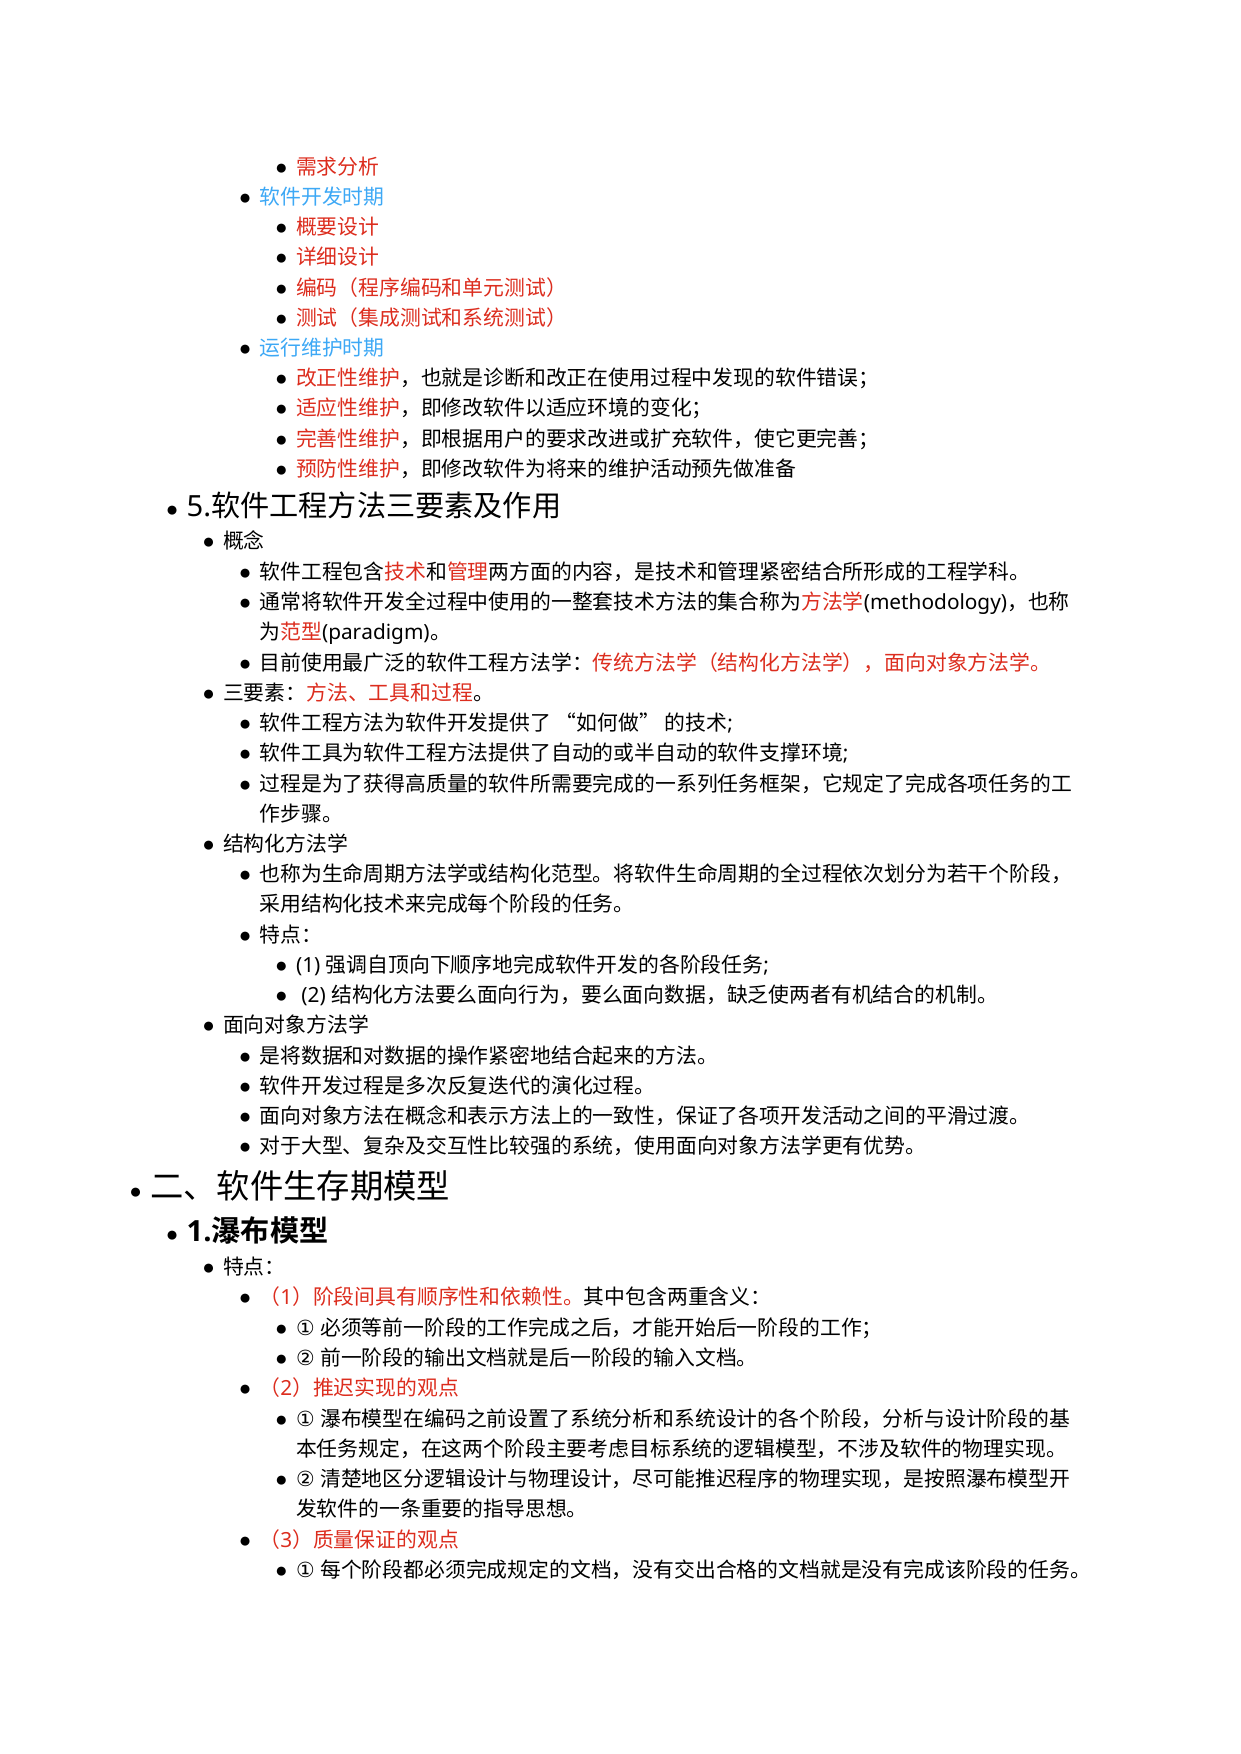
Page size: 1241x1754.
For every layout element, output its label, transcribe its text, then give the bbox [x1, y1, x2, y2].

list 面向对象方法在概念和表示方法上的一致性，保证了各项开发活动之间的平滑过渡。 [238, 1099, 1090, 1129]
list ① 必须等前一阶段的工作完成之后，才能开始后一阶段的工作； [275, 1311, 1090, 1341]
list 1.瀑布模型 [166, 1208, 1090, 1250]
list 对于大型、复杂及交互性比较强的系统，使用面向对象方法学更有优势。 [238, 1129, 1090, 1160]
list ① 每个阶段都必须完成规定的文档，没有交出合格的文档就是没有完成该阶段的任务。 [275, 1553, 1090, 1583]
list 概念 [202, 525, 1090, 555]
list 是将数据和对数据的操作紧密地结合起来的方法。 [238, 1039, 1090, 1069]
list ② 清楚地区分逻辑设计与物理设计，尽可能推迟程序的物理实现，是按照瀑布模型开发软件的一条重要的指导思想。 [275, 1462, 1090, 1523]
list 预防性维护，即修改软件为将来的维护活动预先做准备 [275, 452, 1090, 482]
list (2) 结构化方法要么面向行为，要么面向数据，缺乏使两者有机结合的机制。 [275, 978, 1090, 1009]
list 编码（程序编码和单元测试） [275, 271, 1090, 301]
list ② 前一阶段的输出文档就是后一阶段的输入文档。 [275, 1341, 1090, 1371]
list 适应性维护，即修改软件以适应环境的变化； [275, 392, 1090, 422]
list (1) 强调自顶向下顺序地完成软件开发的各阶段任务; [275, 948, 1090, 978]
list 运行维护时期 [238, 331, 1090, 361]
list 5.软件工程方法三要素及作用 [166, 482, 1090, 525]
list 结构化方法学 [202, 827, 1090, 857]
list （1）阶段间具有顺序性和依赖性。其中包含两重含义： [238, 1281, 1090, 1311]
list 详细设计 [275, 241, 1090, 271]
list 通常将软件开发全过程中使用的一整套技术方法的集合称为方法学(methodology)，也称为范型(paradigm)。 [238, 585, 1090, 646]
list 软件开发过程是多次反复迭代的演化过程。 [238, 1069, 1090, 1099]
list 完善性维护，即根据用户的要求改进或扩充软件，使它更完善； [275, 422, 1090, 452]
list 二、软件生存期模型 [129, 1160, 1090, 1208]
list （2）推迟实现的观点 [238, 1371, 1090, 1402]
list 软件开发时期 [238, 180, 1090, 210]
list 测试（集成测试和系统测试） [275, 301, 1090, 331]
list （3）质量保证的观点 [238, 1523, 1090, 1553]
list 特点： [238, 918, 1090, 948]
list 需求分析 [275, 150, 1090, 180]
list 改正性维护，也就是诊断和改正在使用过程中发现的软件错误； [275, 361, 1090, 392]
list 软件工程方法为软件开发提供了 “如何做” 的技术; [238, 706, 1090, 736]
list 三要素：方法、工具和过程。 [202, 676, 1090, 706]
list 软件工具为软件工程方法提供了自动的或半自动的软件支撑环境; [238, 736, 1090, 767]
list 过程是为了获得高质量的软件所需要完成的一系列任务框架，它规定了完成各项任务的工作步骤。 [238, 767, 1090, 827]
list ① 瀑布模型在编码之前设置了系统分析和系统设计的各个阶段，分析与设计阶段的基本任务规定，在这两个阶段主要考虑目标系统的逻辑模型，不涉及软件的物理实现。 [275, 1402, 1090, 1462]
list 软件工程包含技术和管理两方面的内容，是技术和管理紧密结合所形成的工程学科。 [238, 555, 1090, 585]
list 目前使用最广泛的软件工程方法学：传统方法学（结构化方法学），面向对象方法学。 [238, 646, 1090, 676]
list 也称为生命周期方法学或结构化范型。将软件生命周期的全过程依次划分为若干个阶段，采用结构化技术来完成每个阶段的任务。 [238, 857, 1090, 918]
list 面向对象方法学 [202, 1009, 1090, 1039]
list 特点： [202, 1250, 1090, 1281]
list 概要设计 [275, 210, 1090, 241]
